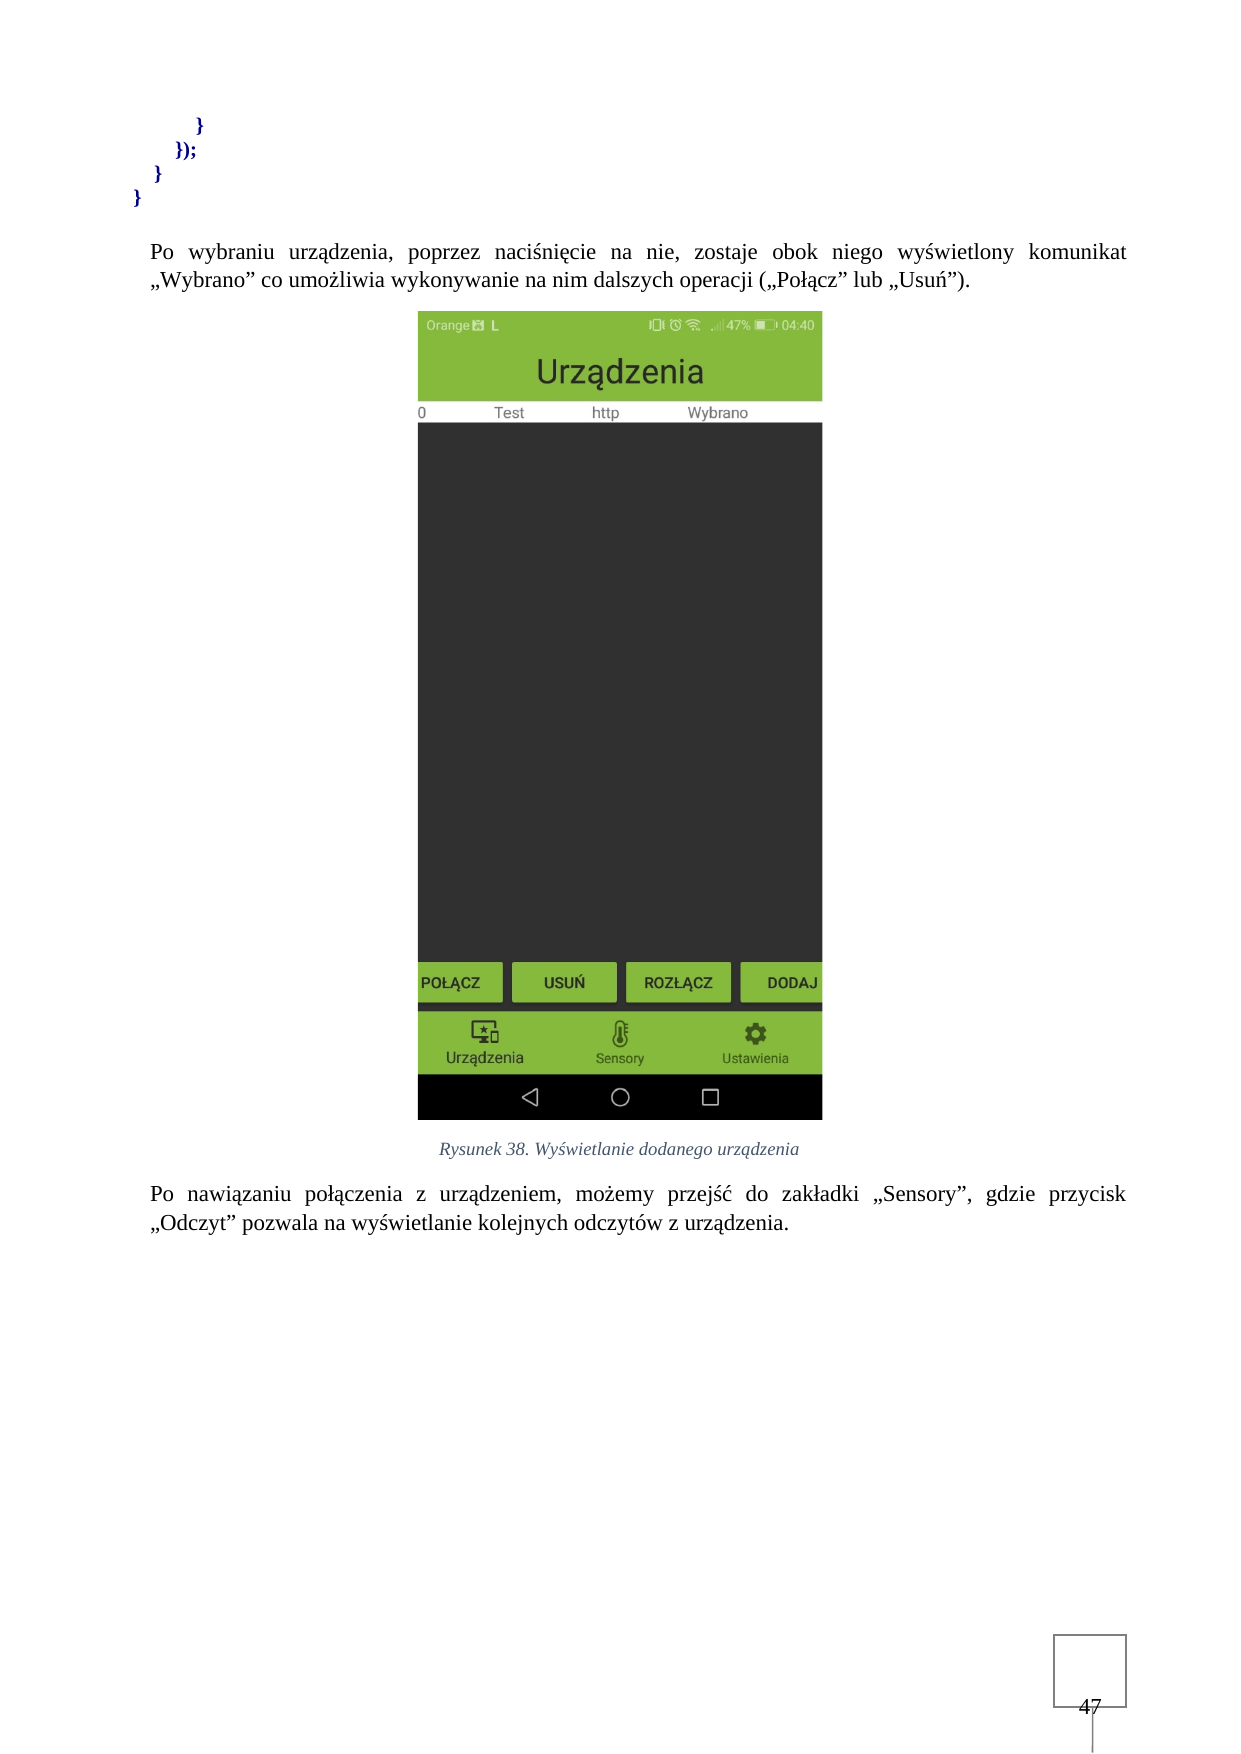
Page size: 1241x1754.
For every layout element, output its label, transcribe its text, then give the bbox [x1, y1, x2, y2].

picture [417, 311, 823, 1120]
text }); [112, 137, 1128, 161]
text } [112, 185, 1128, 209]
text } [112, 161, 1128, 185]
list Po nawiązaniu połączenia z urządzeniem, możemy przejść do zakładki „Sensory”, gdzie przycisk „Odczyt” pozwala na wyświetlanie kolejnych odczytów z urządzenia. [150, 1180, 1128, 1235]
list Po wybraniu urządzenia, poprzez naciśnięcie na nie, zostaje obok niego wyświetlony komunikat „Wybrano” co umożliwia wykonywanie na nim dalszych operacji („Połącz” lub „Usuń”). [150, 238, 1128, 293]
text } [112, 113, 1128, 137]
